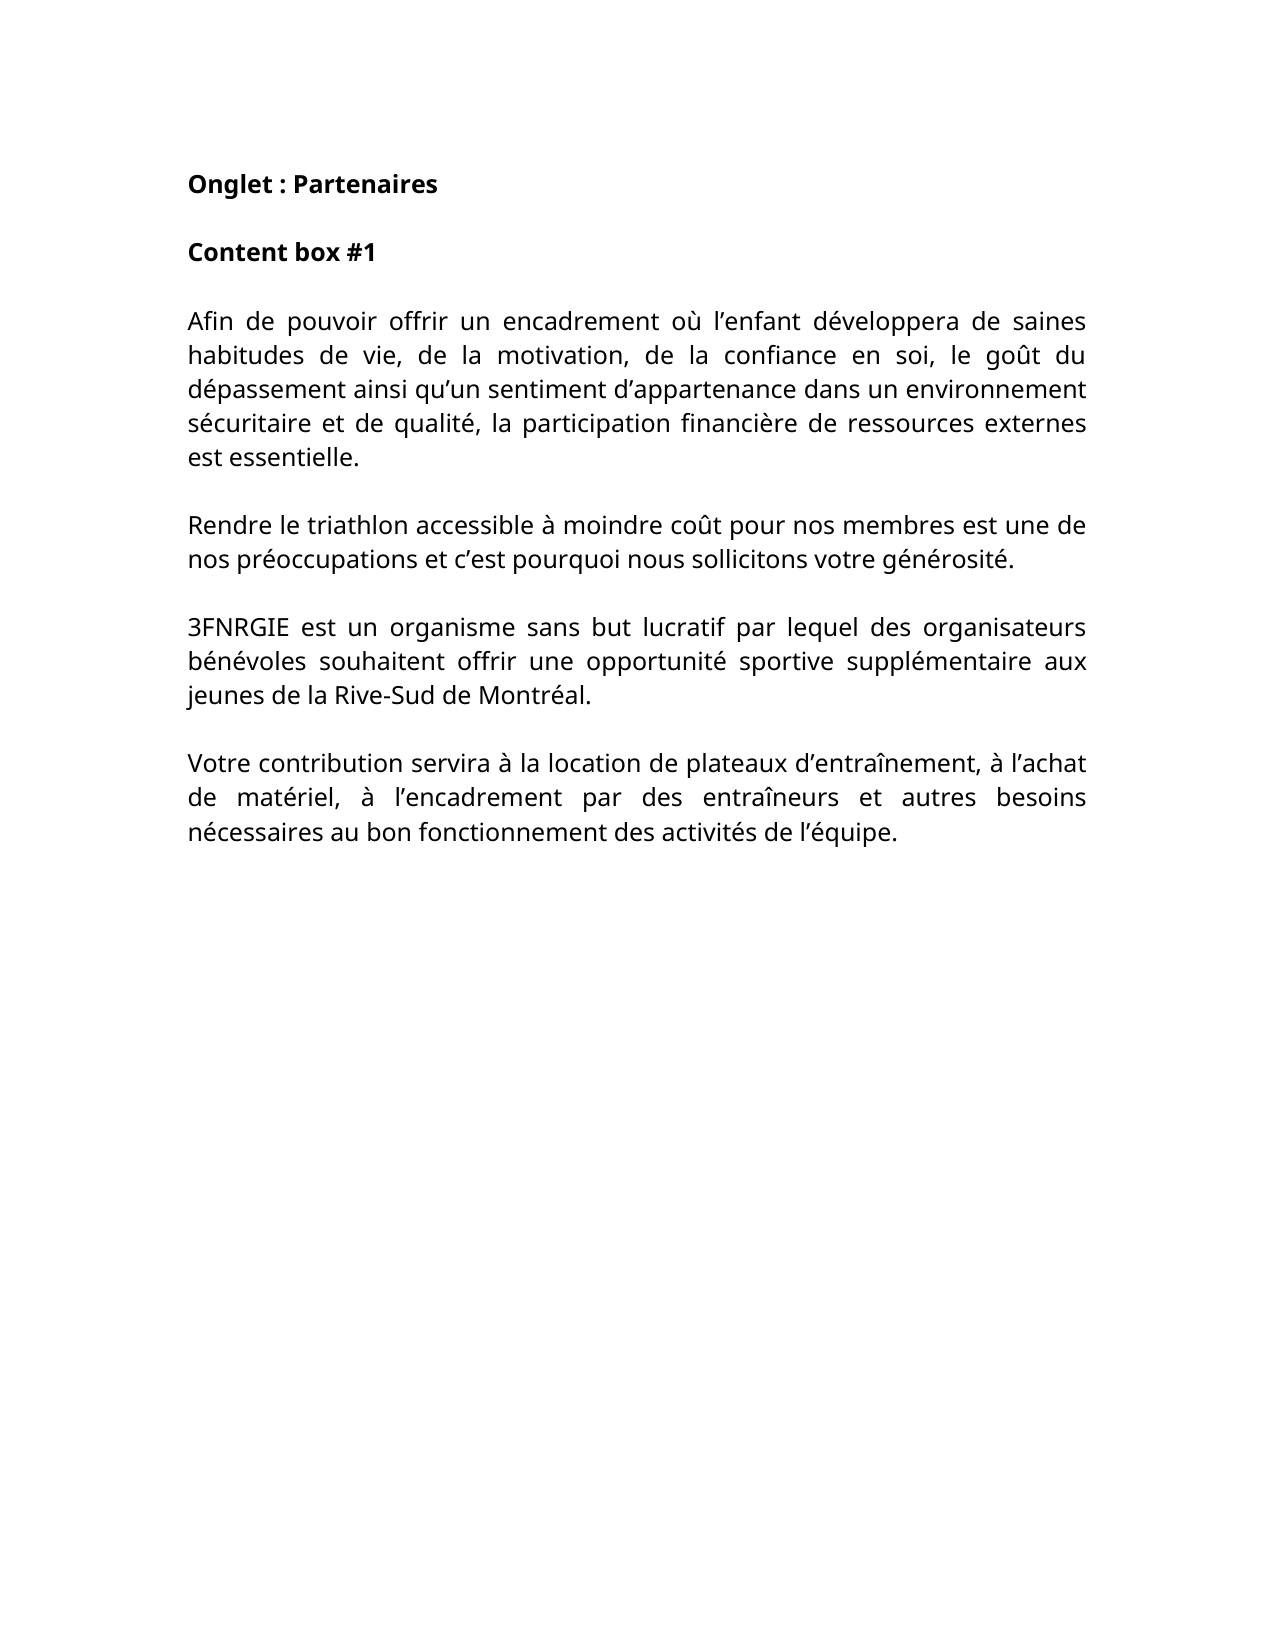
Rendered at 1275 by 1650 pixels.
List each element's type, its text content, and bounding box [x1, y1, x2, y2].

text 3FNRGIE est un organisme sans but lucratif par lequel des organisateurs bénévoles souhaitent offrir une opportunité sportive supplémentaire aux jeunes de la Rive-Sud de Montréal. [187, 610, 1088, 712]
text Rendre le triathlon accessible à moindre coût pour nos membres est une de nos préoccupations et c’est pourquoi nous sollicitons votre générosité. [187, 508, 1088, 576]
text Afin de pouvoir offrir un encadrement où l’enfant développera de saines habitudes de vie, de la motivation, de la confiance en soi, le goût du dépassement ainsi qu’un sentiment d’appartenance dans un environnement sécuritaire et de qualité, la participation financière de ressources externes est essentielle. [187, 303, 1088, 473]
text Onglet : Partenaires [187, 167, 1088, 201]
text Votre contribution servira à la location de plateaux d’entraînement, à l’achat de matériel, à l’encadrement par des entraîneurs et autres besoins nécessaires au bon fonctionnement des activités de l’équipe. [187, 746, 1088, 848]
text Content box #1 [187, 235, 1088, 269]
